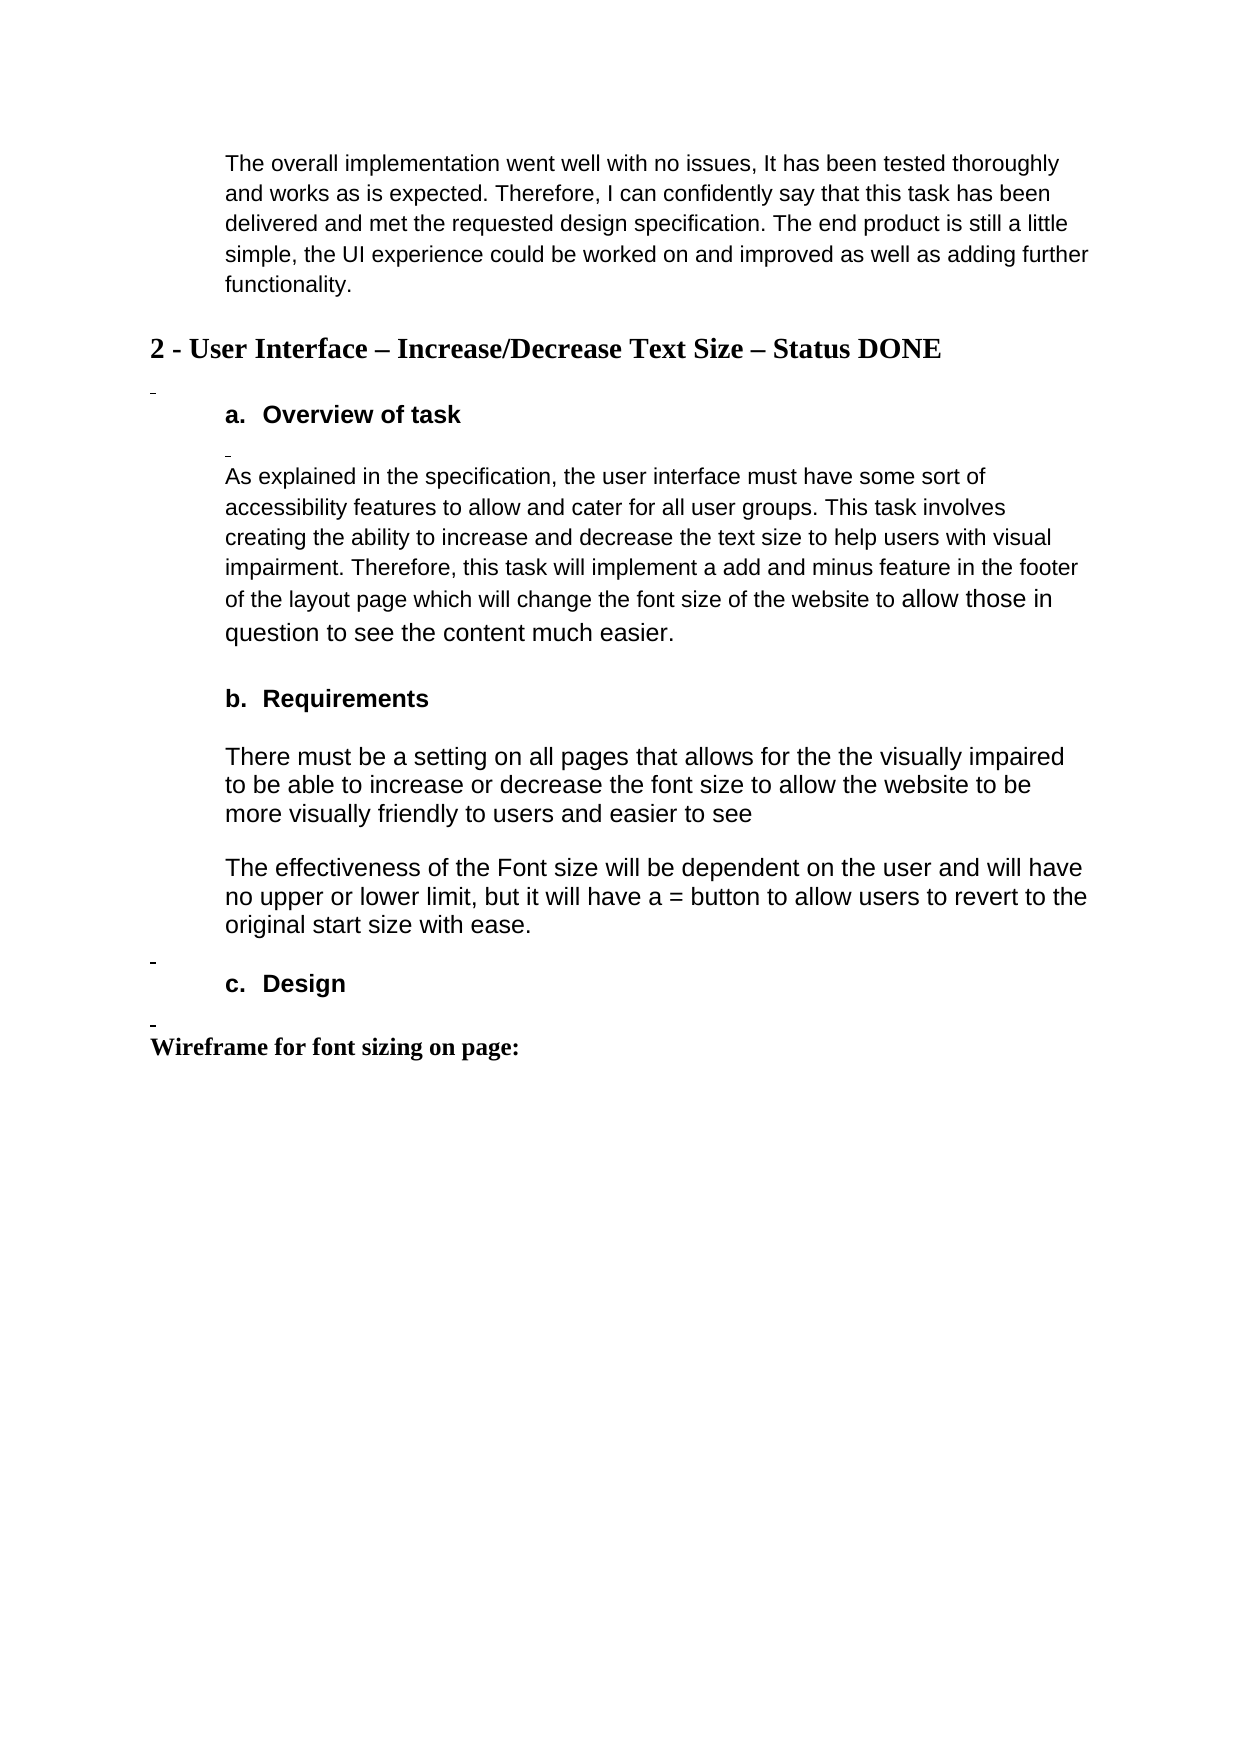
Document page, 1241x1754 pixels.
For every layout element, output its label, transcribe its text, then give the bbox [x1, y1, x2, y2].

text As explained in the specification, the user interface must have some sort of accessibility features to allow and cater for all user groups. This task involves creating the ability to increase and decrease the text size to help users with visual impairment. Therefore, this task will implement a add and minus feature in the footer of the layout page which will change the font size of the website to allow those in question to see the content much easier. [225, 463, 1090, 646]
text 2 - User Interface – Increase/Decrease Text Size – Status DONE [150, 331, 1090, 365]
text There must be a setting on all pages that allows for the the visually impaired to be able to increase or decrease the font size to allow the website to be more visually friendly to users and easier to see [225, 742, 1090, 828]
text c. Design [225, 969, 1090, 998]
text b. Requirements [225, 683, 1090, 712]
text a. Overview of task [225, 400, 1090, 429]
text The overall implementation went well with no issues, It has been tested thoroughly and works as is expected. Therefore, I can confidently say that this task has been delivered and met the requested design specification. The end product is still a little simple, the UI experience could be worked on and improved as well as adding further functionality. [225, 150, 1090, 297]
text The effectiveness of the Font size will be dependent on the user and will have no upper or lower limit, but it will have a = button to allow users to revert to the original start size with ease. [225, 853, 1090, 939]
text Wireframe for font sizing on page: [150, 1032, 1090, 1061]
